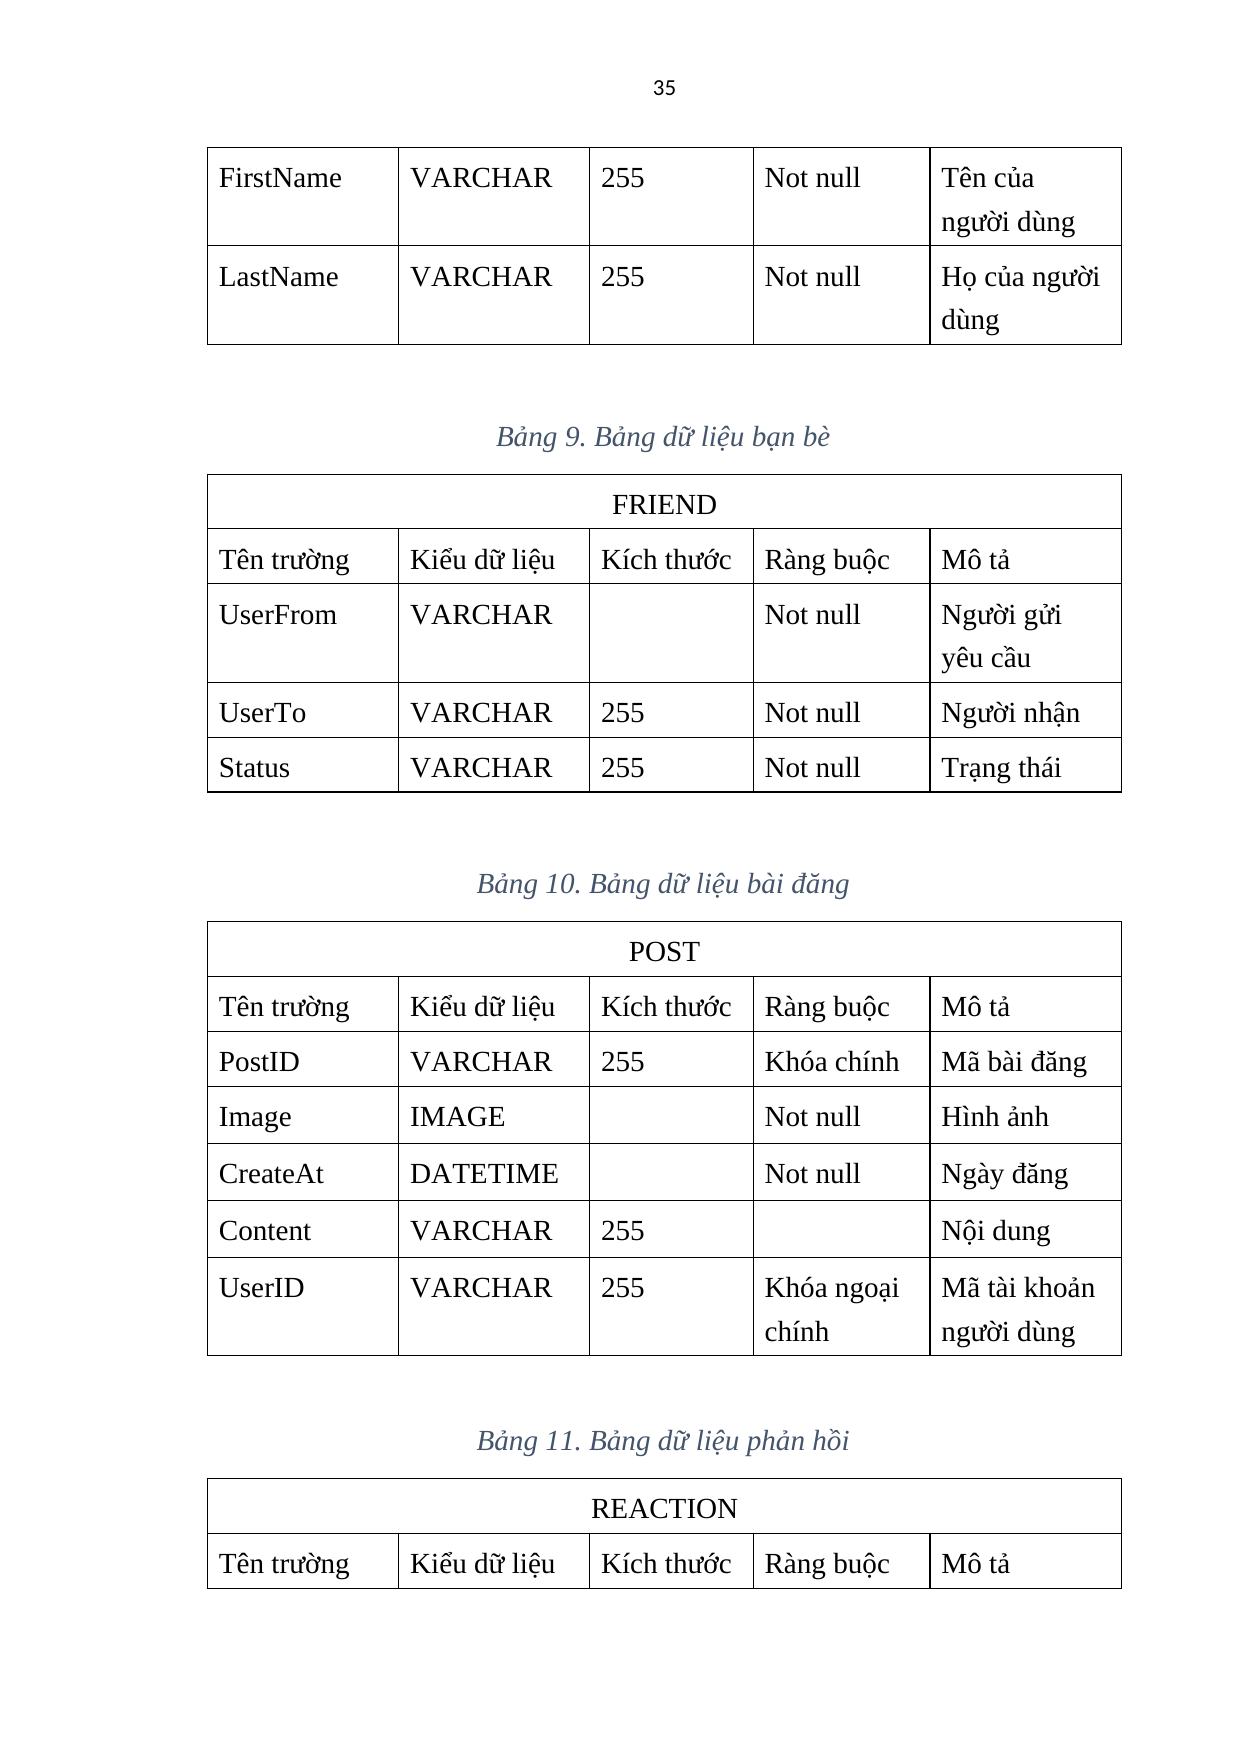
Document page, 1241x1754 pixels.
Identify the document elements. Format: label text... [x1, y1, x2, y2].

table_cell VARCHAR [399, 148, 589, 245]
table_cell [754, 1201, 929, 1257]
table_cell VARCHAR [399, 1032, 589, 1086]
table_cell VARCHAR [399, 584, 589, 682]
table_cell Tên của người dùng [931, 148, 1121, 245]
table_cell CreateAt [208, 1144, 398, 1200]
table_cell LastName [208, 246, 398, 344]
table_cell Khóa ngoại chính [754, 1258, 929, 1355]
table_cell Status [208, 738, 398, 791]
table_cell 255 [590, 683, 753, 737]
table_cell UserTo [208, 683, 398, 737]
table_cell Mô tả [931, 977, 1121, 1031]
table_cell VARCHAR [399, 246, 589, 344]
table_cell Not null [754, 246, 929, 344]
table_cell VARCHAR [399, 683, 589, 737]
table_cell Kiểu dữ liệu [399, 1534, 589, 1588]
table_cell Mã bài đăng [931, 1032, 1121, 1086]
table_cell Ràng buộc [754, 1534, 929, 1588]
table_cell [590, 1087, 753, 1143]
table_cell Họ của người dùng [931, 246, 1121, 344]
table_cell Not null [754, 1144, 929, 1200]
table_cell Ràng buộc [754, 529, 929, 583]
table_cell [590, 584, 753, 682]
table_cell Kích thước [590, 1534, 753, 1588]
text Bảng 11. Bảng dữ liệu phản hồi [207, 1423, 1122, 1457]
text Bảng 9. Bảng dữ liệu bạn bè [207, 419, 1122, 453]
table_cell Người gửi yêu cầu [931, 584, 1121, 682]
table_cell [590, 1144, 753, 1200]
table_header REACTION [208, 1479, 1121, 1533]
table_cell 255 [590, 148, 753, 245]
table_cell DATETIME [399, 1144, 589, 1200]
table_cell Not null [754, 1087, 929, 1143]
table_cell FirstName [208, 148, 398, 245]
text Bảng 10. Bảng dữ liệu bài đăng [207, 867, 1122, 900]
table_cell Not null [754, 738, 929, 791]
table_cell VARCHAR [399, 1201, 589, 1257]
table_cell 255 [590, 1032, 753, 1086]
table_cell Mô tả [931, 529, 1121, 583]
table_cell IMAGE [399, 1087, 589, 1143]
table_cell Image [208, 1087, 398, 1143]
table_cell 255 [590, 246, 753, 344]
table_cell 255 [590, 738, 753, 791]
table_cell Kiểu dữ liệu [399, 977, 589, 1031]
table_cell Ngày đăng [931, 1144, 1121, 1200]
table_cell Tên trường [208, 977, 398, 1031]
table_cell PostID [208, 1032, 398, 1086]
table_cell Kích thước [590, 529, 753, 583]
table_cell Hình ảnh [931, 1087, 1121, 1143]
table_cell Kích thước [590, 977, 753, 1031]
table_header POST [208, 922, 1121, 976]
table_cell 255 [590, 1201, 753, 1257]
table_cell Nội dung [931, 1201, 1121, 1257]
table_cell Tên trường [208, 529, 398, 583]
table_cell Mô tả [931, 1534, 1121, 1588]
table_cell UserID [208, 1258, 398, 1355]
table_cell 255 [590, 1258, 753, 1355]
table_cell Not null [754, 683, 929, 737]
table_cell Người nhận [931, 683, 1121, 737]
table_cell Khóa chính [754, 1032, 929, 1086]
table_cell Content [208, 1201, 398, 1257]
table_cell VARCHAR [399, 738, 589, 791]
table_cell VARCHAR [399, 1258, 589, 1355]
table_cell Kiểu dữ liệu [399, 529, 589, 583]
table_cell Not null [754, 584, 929, 682]
table_cell Ràng buộc [754, 977, 929, 1031]
table_cell Trạng thái [931, 738, 1121, 791]
table_cell Mã tài khoản người dùng [931, 1258, 1121, 1355]
table_cell UserFrom [208, 584, 398, 682]
table_cell Tên trường [208, 1534, 398, 1588]
table_cell Not null [754, 148, 929, 245]
table_header FRIEND [208, 475, 1121, 528]
